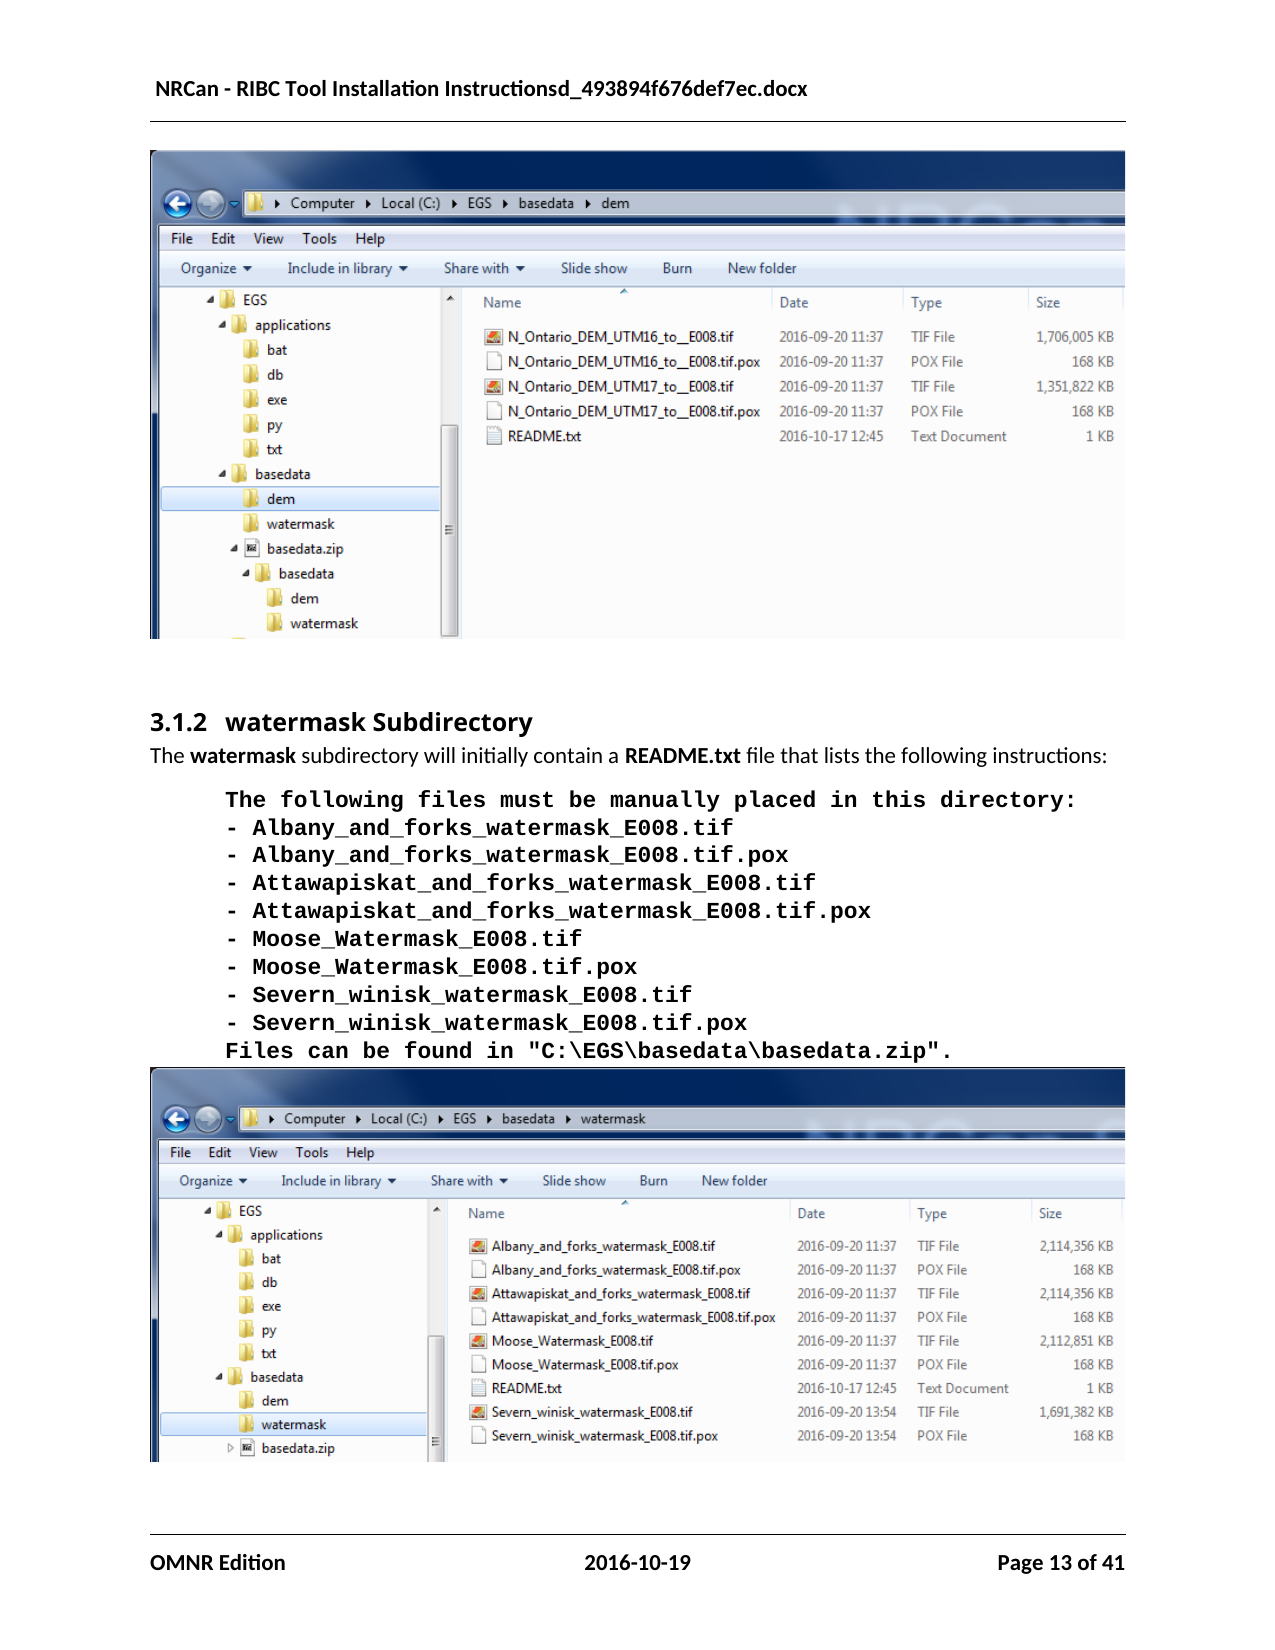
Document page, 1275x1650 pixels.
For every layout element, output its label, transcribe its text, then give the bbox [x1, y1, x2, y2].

text Files can be found in "C:\EGS\basedata\basedata.zip". [225, 1039, 1125, 1065]
text - Severn_winisk_watermask_E008.tif.pox [225, 1011, 1125, 1037]
subtitle watermask Subdirectory [150, 704, 1125, 738]
text The following files must be manually placed in this directory: [225, 788, 1125, 814]
text - Severn_winisk_watermask_E008.tif [225, 983, 1125, 1009]
text - Albany_and_forks_watermask_E008.tif.pox [225, 844, 1125, 870]
picture [150, 1067, 1125, 1462]
text - Albany_and_forks_watermask_E008.tif [225, 816, 1125, 842]
picture [150, 150, 1125, 639]
text - Moose_Watermask_E008.tif [225, 928, 1125, 953]
text - Attawapiskat_and_forks_watermask_E008.tif [225, 872, 1125, 898]
text - Attawapiskat_and_forks_watermask_E008.tif.pox [225, 900, 1125, 926]
text - Moose_Watermask_E008.tif.pox [225, 956, 1125, 981]
text The watermask subdirectory will initially contain a README.txt file that lists the following instructions: [150, 741, 1125, 769]
